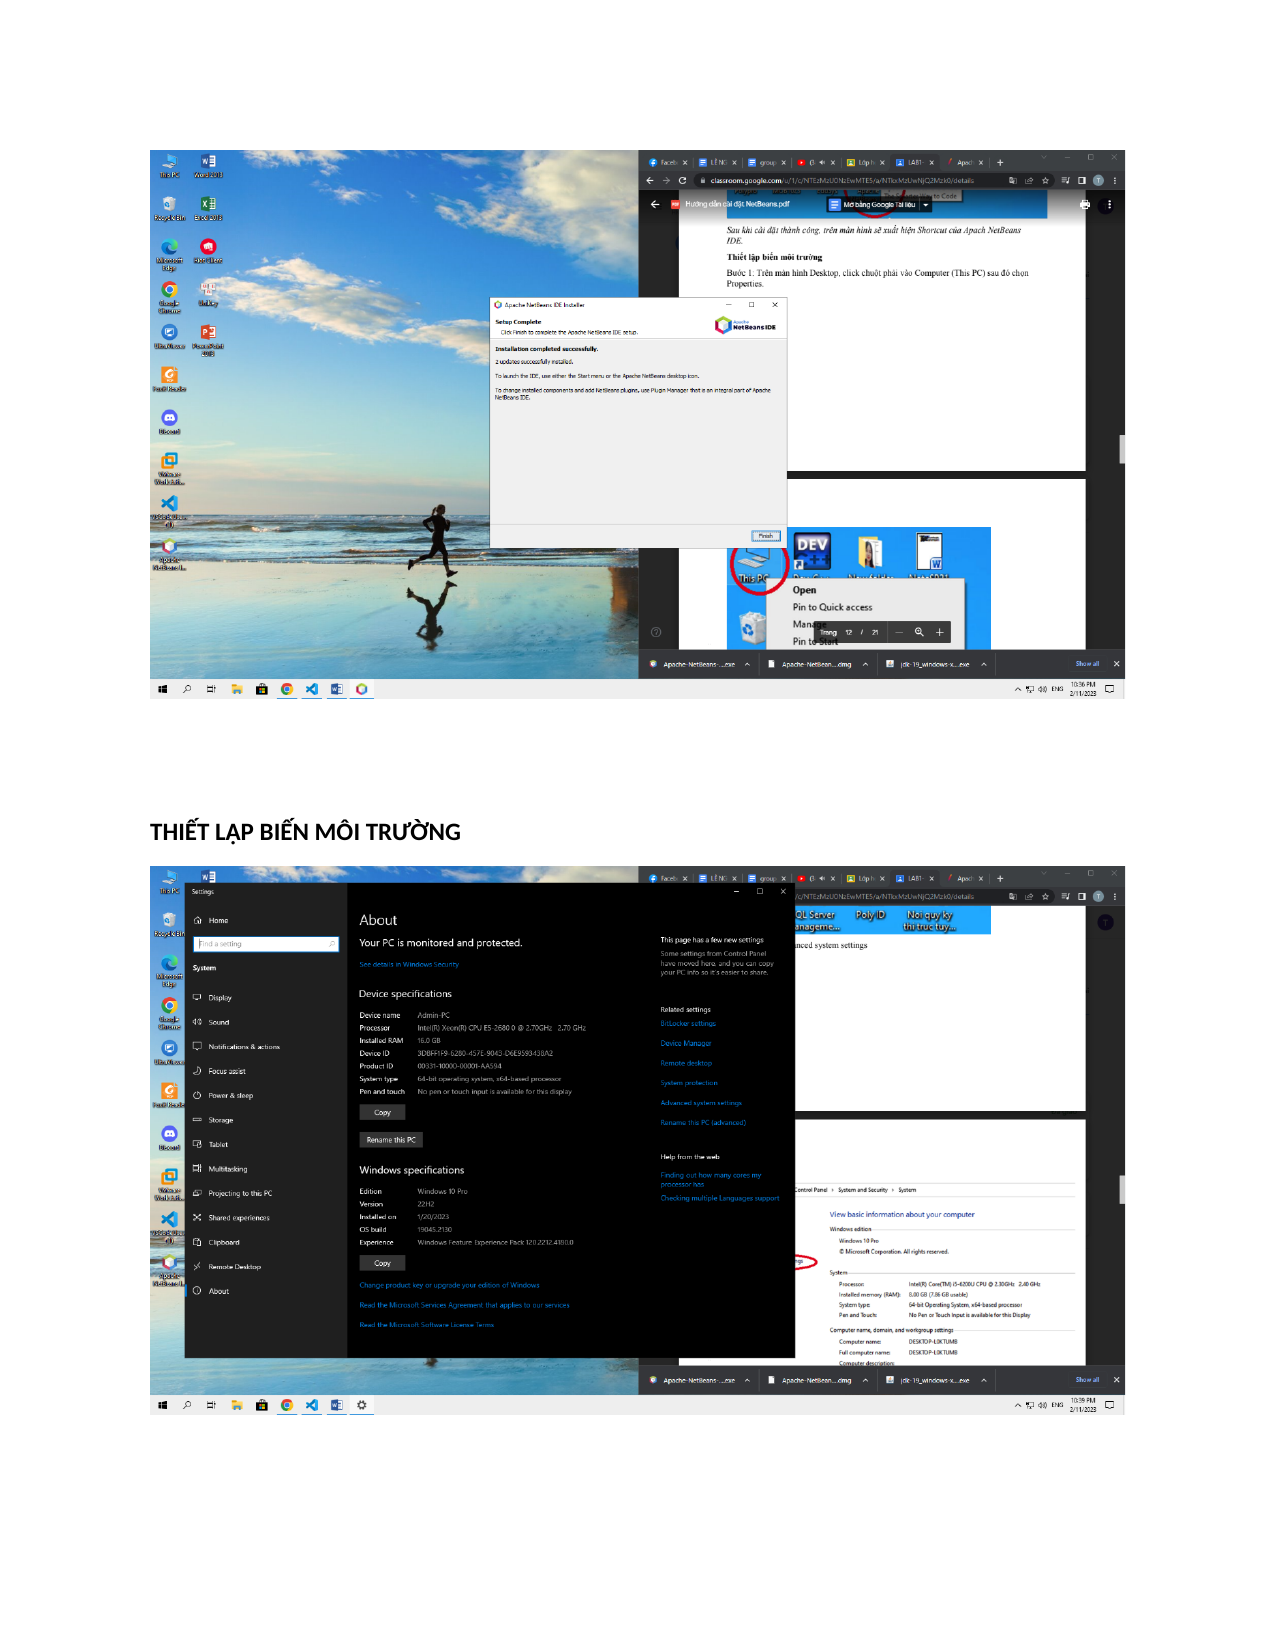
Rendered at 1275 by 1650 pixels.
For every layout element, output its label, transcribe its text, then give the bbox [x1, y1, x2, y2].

picture [150, 866, 1125, 1415]
text THIẾT LẬP BIẾN MÔI TRƯỜNG [150, 816, 1125, 847]
picture [150, 150, 1125, 699]
